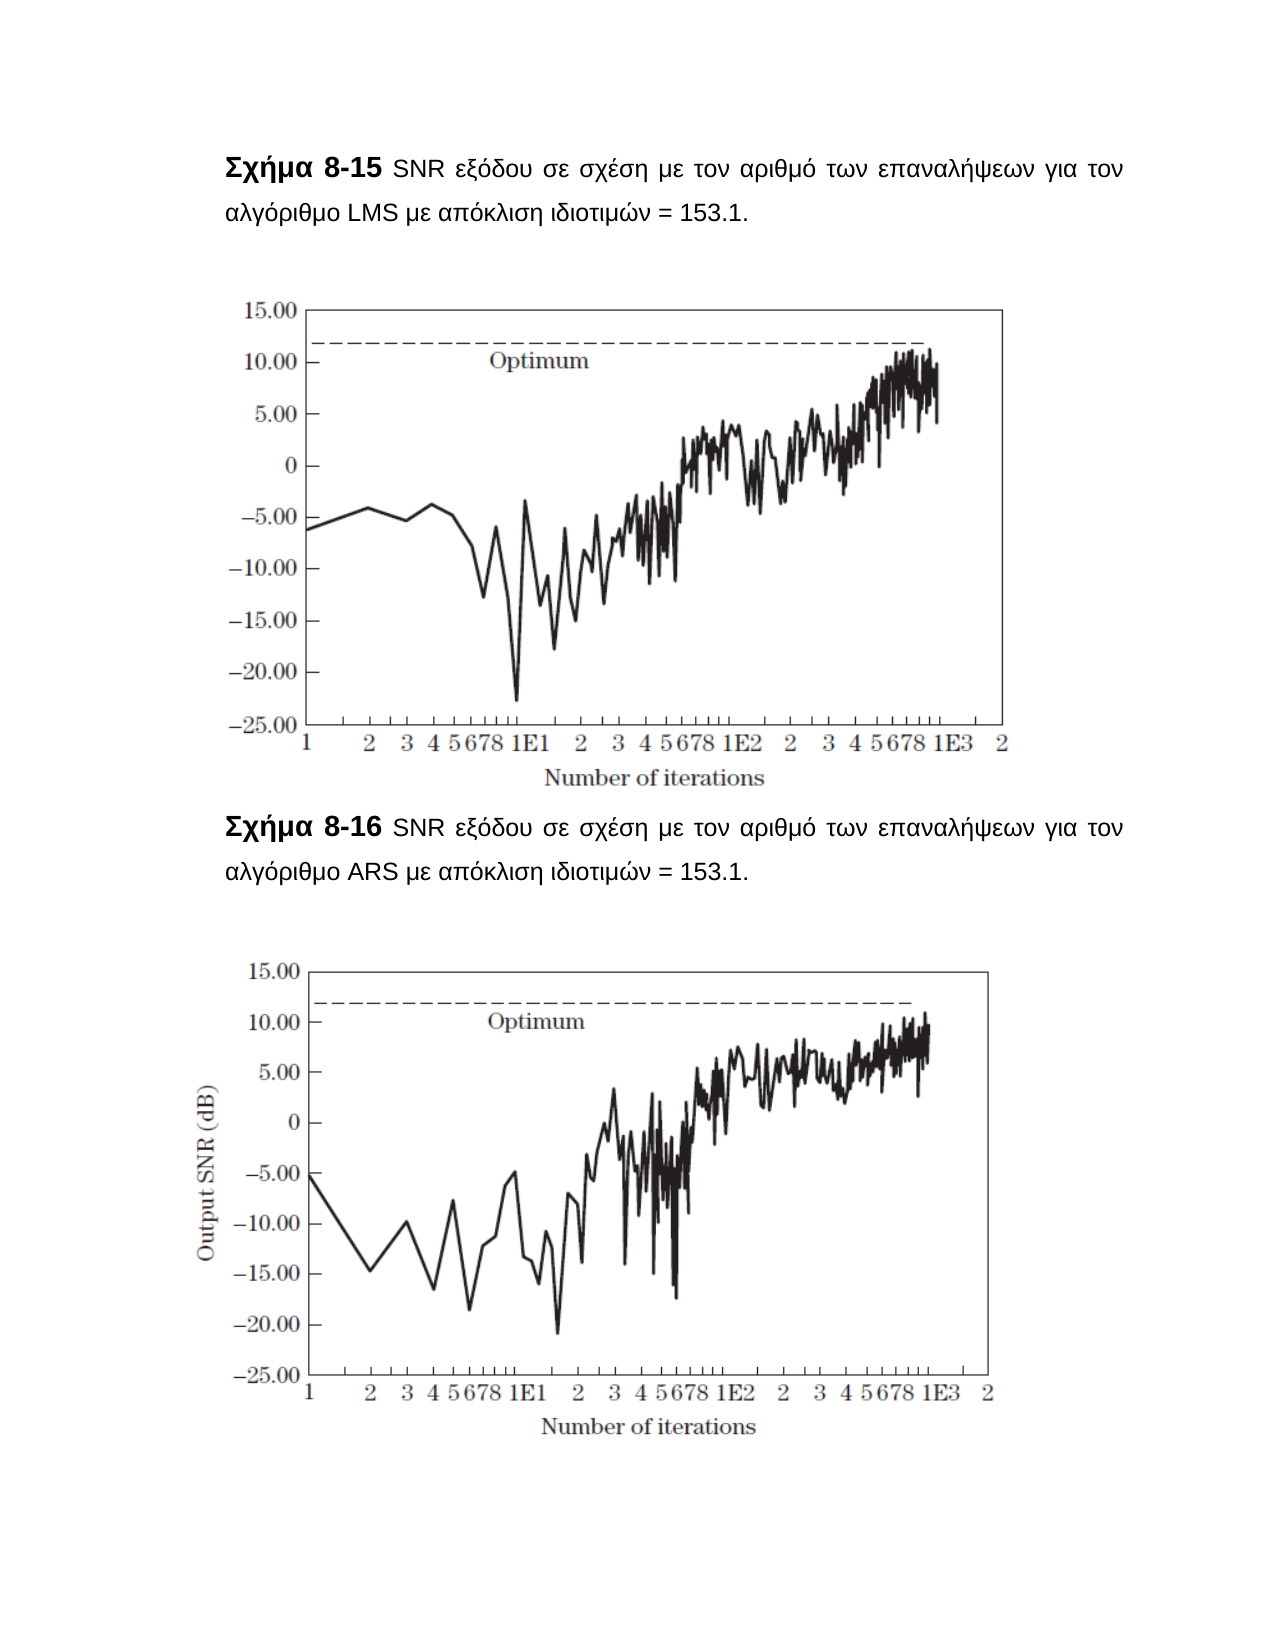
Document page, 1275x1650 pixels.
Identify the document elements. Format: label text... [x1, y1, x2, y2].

text Σχήμα 8-16 SNR εξόδου σε σχέση με τον αριθμό των επαναλήψεων για τον αλγόριθμο ARS με απόκλιση ιδιοτιμών = 153.1. [225, 809, 1125, 886]
picture [225, 284, 1030, 796]
picture [150, 943, 1015, 1463]
text Σχήμα 8-15 SNR εξόδου σε σχέση με τον αριθμό των επαναλήψεων για τον αλγόριθμο LMS με απόκλιση ιδιοτιμών = 153.1. [225, 150, 1125, 227]
